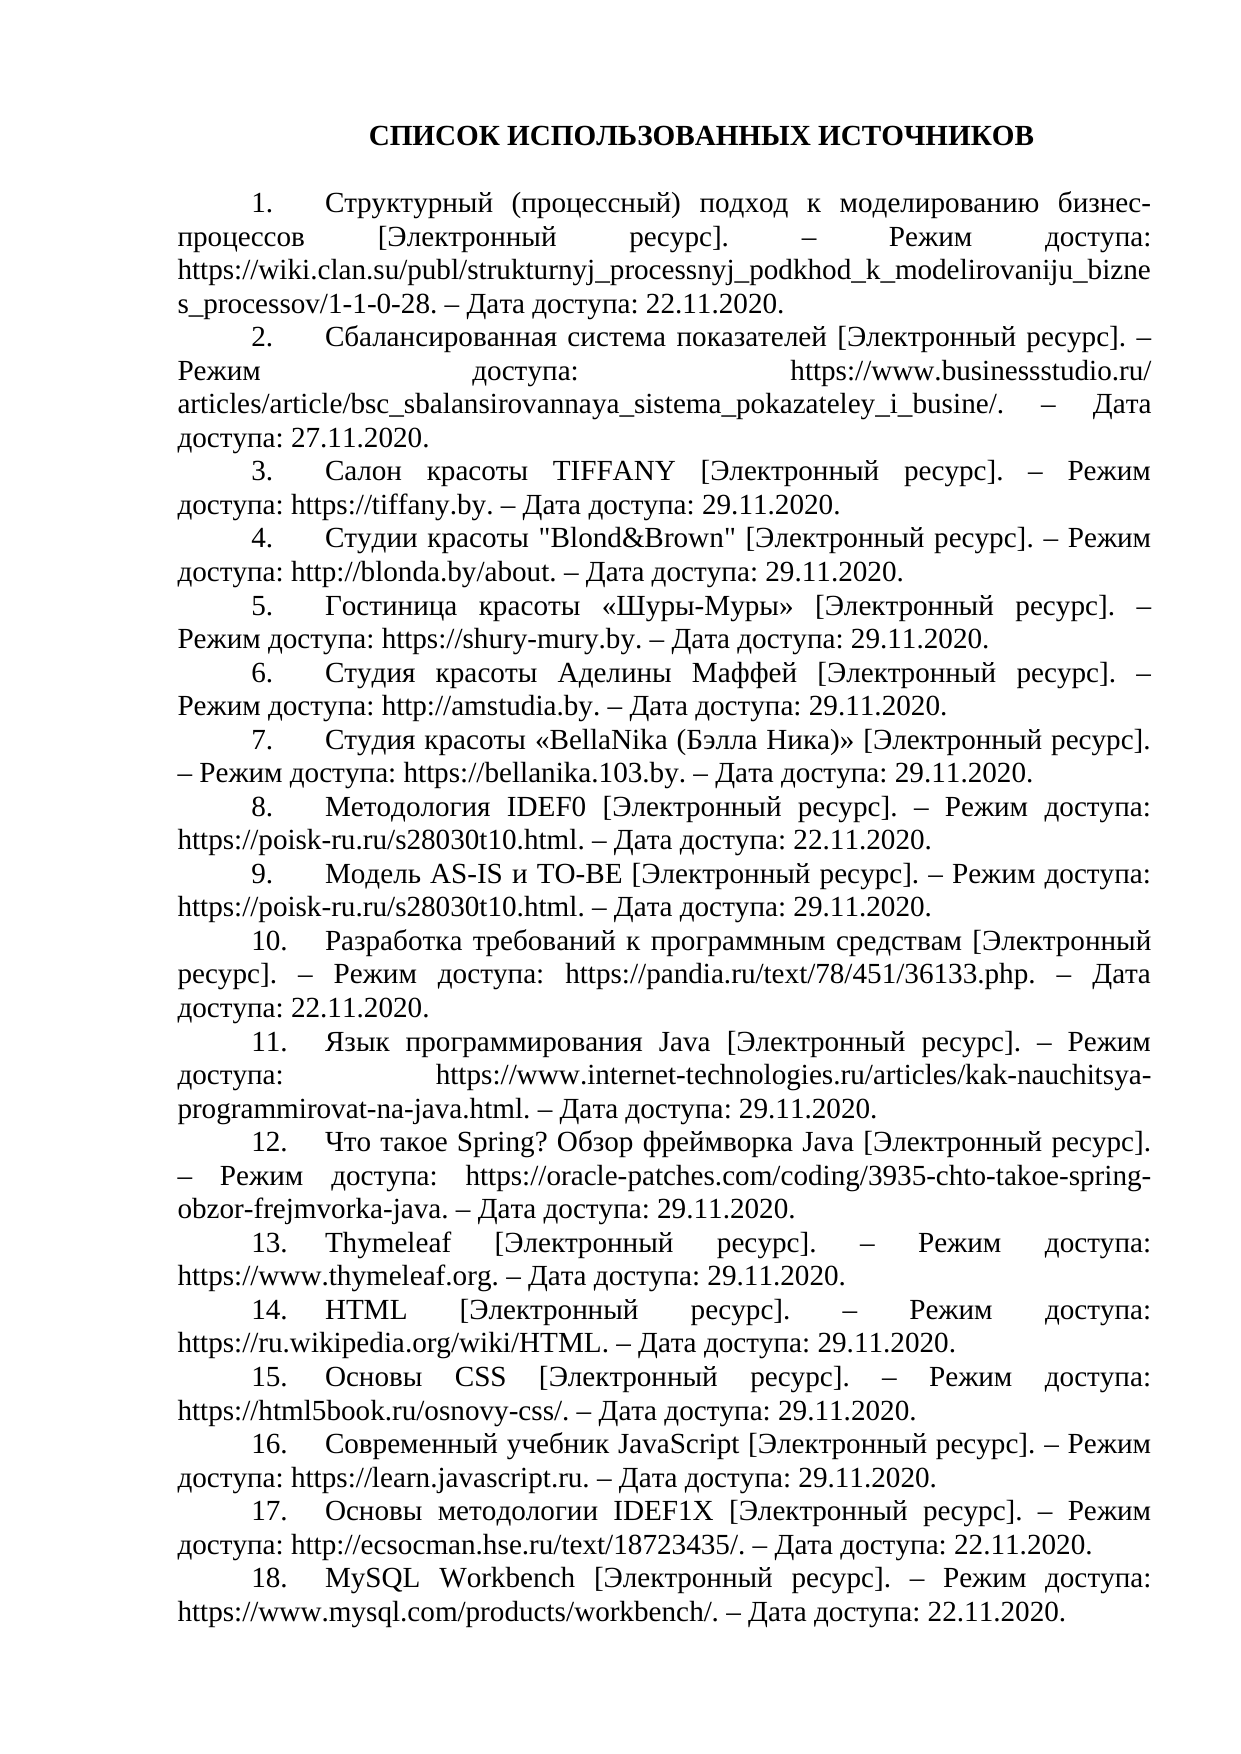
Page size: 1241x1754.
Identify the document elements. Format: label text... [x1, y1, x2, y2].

text 15. Основы CSS [Электронный ресурс]. – Режим доступа: https://html5book.ru/osnovy-css/. – Дата доступа: 29.11.2020. [177, 1359, 1152, 1426]
text 3. Салон красоты TIFFANY [Электронный ресурс]. – Режим доступа: https://tiffany.by. – Дата доступа: 29.11.2020. [177, 453, 1152, 521]
text 12. Что такое Spring? Обзор фреймворка Java [Электронный ресурс]. – Режим доступа: https://oracle-patches.com/coding/3935-chto-takoe-spring-obzor-frejmvorka-java. – Дата доступа: 29.11.2020. [177, 1124, 1152, 1225]
text 11. Язык программирования Java [Электронный ресурс]. – Режим доступа: https://www.internet-technologies.ru/articles/kak-nauchitsya-programmirovat-na-java.html. – Дата доступа: 29.11.2020. [177, 1024, 1152, 1124]
text 4. Студии красоты "Blond&Brown" [Электронный ресурс]. – Режим доступа: http://blonda.by/about. – Дата доступа: 29.11.2020. [177, 521, 1152, 588]
text 18. MySQL Workbench [Электронный ресурс]. – Режим доступа: https://www.mysql.com/products/workbench/. – Дата доступа: 22.11.2020. [177, 1560, 1152, 1627]
text 13. Thymeleaf [Электронный ресурс]. – Режим доступа: https://www.thymeleaf.org. – Дата доступа: 29.11.2020. [177, 1225, 1152, 1292]
text 8. Методология IDEF0 [Электронный ресурс]. – Режим доступа: https://poisk-ru.ru/s28030t10.html. – Дата доступа: 22.11.2020. [177, 789, 1152, 856]
text 16. Современный учебник JavaScript [Электронный ресурс]. – Режим доступа: https://learn.javascript.ru. – Дата доступа: 29.11.2020. [177, 1426, 1152, 1493]
text 1. Структурный (процессный) подход к моделированию бизнес-процессов [Электронный ресурс]. – Режим доступа: https://wiki.clan.su/publ/strukturnyj_processnyj_podkhod_k_modelirovaniju_biznes_processov/1-1-0-28. – Дата доступа: 22.11.2020. [177, 185, 1152, 319]
text 2. Сбалансированная система показателей [Электронный ресурс]. – Режим доступа: https://www.businessstudio.ru/ articles/article/bsc_sbalansirovannaya_sistema_pokazateley_i_busine/. – Дата доступа: 27.11.2020. [177, 319, 1152, 453]
text 9. Модель AS-IS и TO-BE [Электронный ресурс]. – Режим доступа: https://poisk-ru.ru/s28030t10.html. – Дата доступа: 29.11.2020. [177, 856, 1152, 923]
text 17. Основы методологии IDEF1X [Электронный ресурс]. – Режим доступа: http://ecsocman.hse.ru/text/18723435/. – Дата доступа: 22.11.2020. [177, 1493, 1152, 1560]
text 14. HTML [Электронный ресурс]. – Режим доступа: https://ru.wikipedia.org/wiki/HTML. – Дата доступа: 29.11.2020. [177, 1292, 1152, 1359]
text 5. Гостиница красоты «Шуры-Муры» [Электронный ресурс]. – Режим доступа: https://shury-mury.by. – Дата доступа: 29.11.2020. [177, 588, 1152, 655]
text 7. Студия красоты «BellaNika (Бэлла Ника)» [Электронный ресурс]. – Режим доступа: https://bellanika.103.by. – Дата доступа: 29.11.2020. [177, 722, 1152, 789]
text 6. Студия красоты Аделины Маффей [Электронный ресурс]. – Режим доступа: http://amstudia.by. – Дата доступа: 29.11.2020. [177, 655, 1152, 722]
text 10. Разработка требований к программным средствам [Электронный ресурс]. – Режим доступа: https://pandia.ru/text/78/451/36133.php. – Дата доступа: 22.11.2020. [177, 923, 1152, 1024]
subtitle СПИСОК ИСПОЛЬЗОВАННЫХ ИСТОЧНИКОВ [251, 118, 1152, 152]
